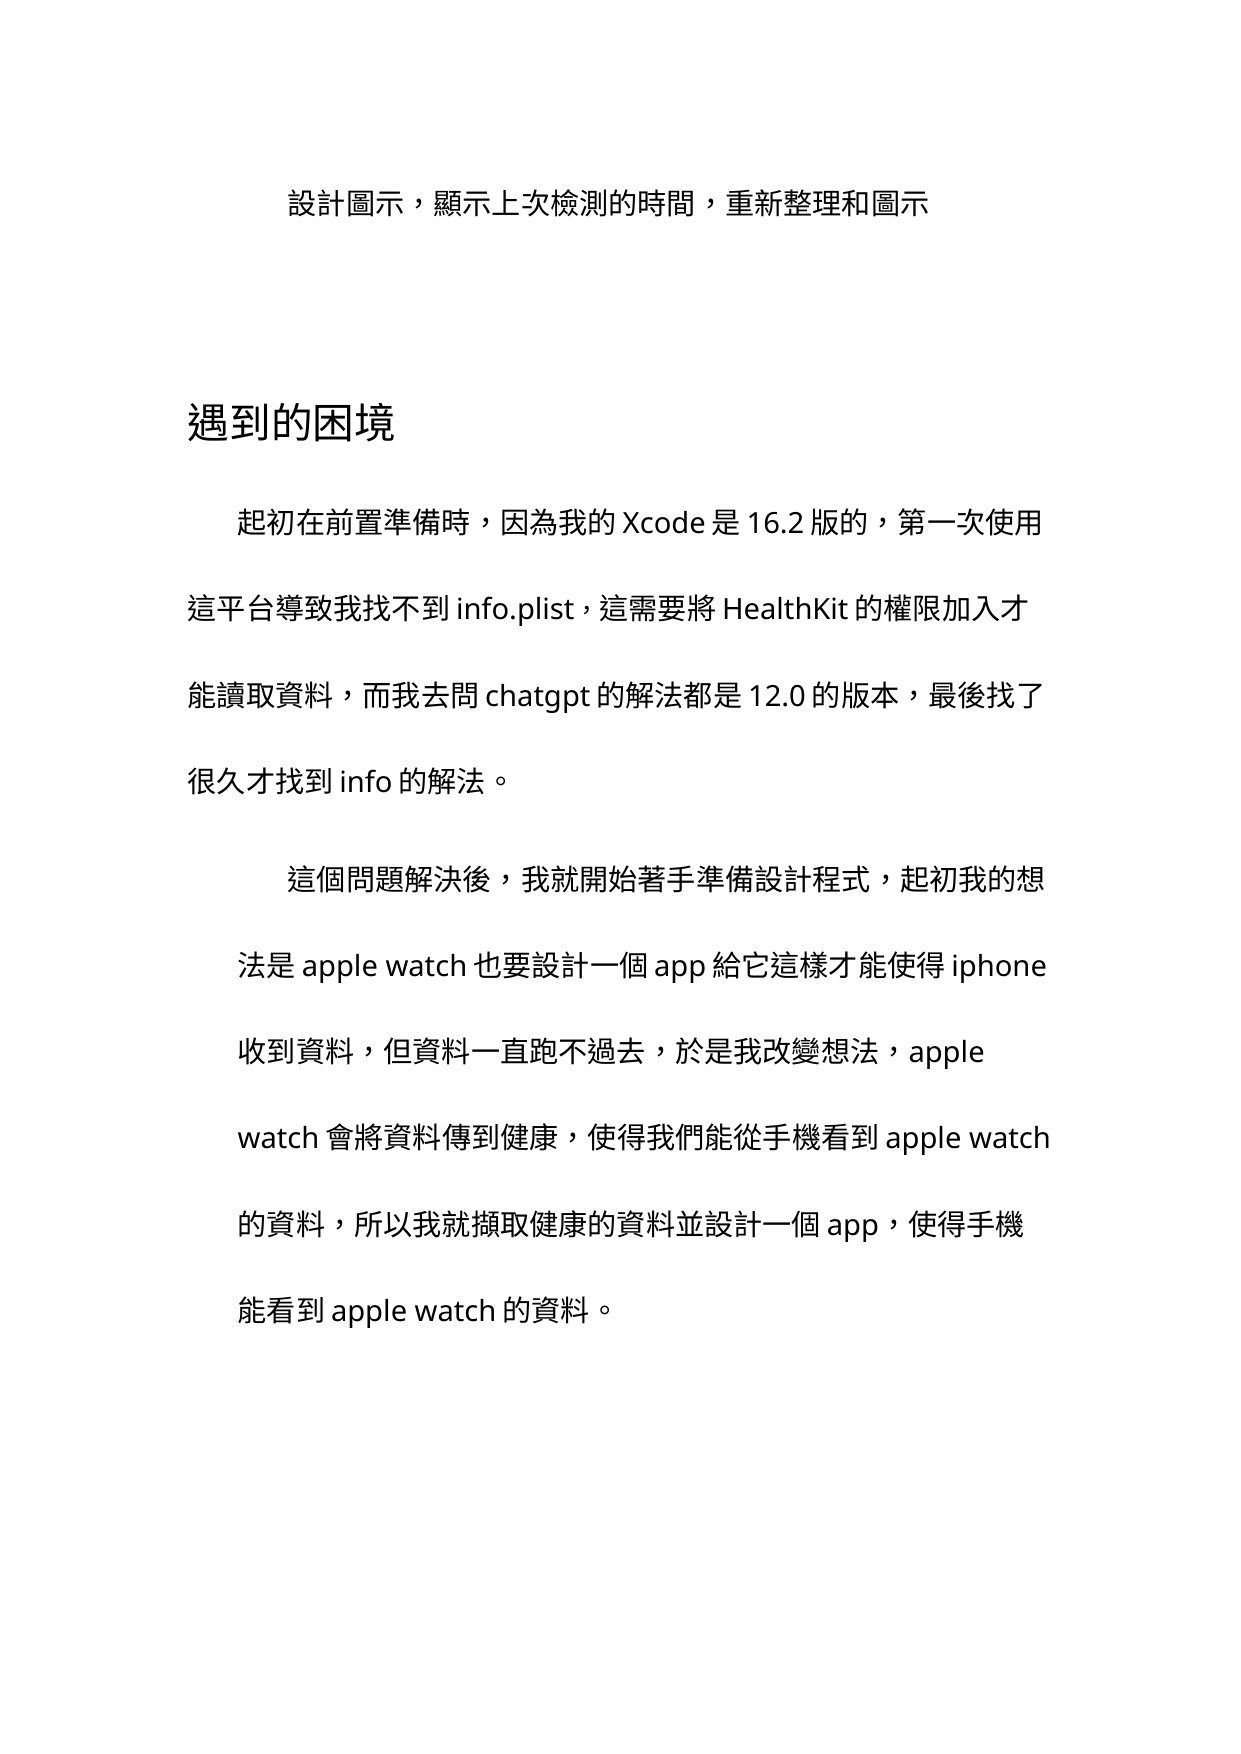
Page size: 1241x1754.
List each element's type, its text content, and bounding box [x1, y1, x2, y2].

text 設計圖示，顯示上次檢測的時間，重新整理和圖示 [187, 164, 1053, 239]
text 遇到的困境 [187, 383, 1053, 458]
text 起初在前置準備時，因為我的Xcode是16.2版的，第一次使用這平台導致我找不到info.plist，這需要將HealthKit的權限加入才能讀取資料，而我去問chatgpt的解法都是12.0的版本，最後找了很久才找到info的解法。 [187, 483, 1053, 817]
